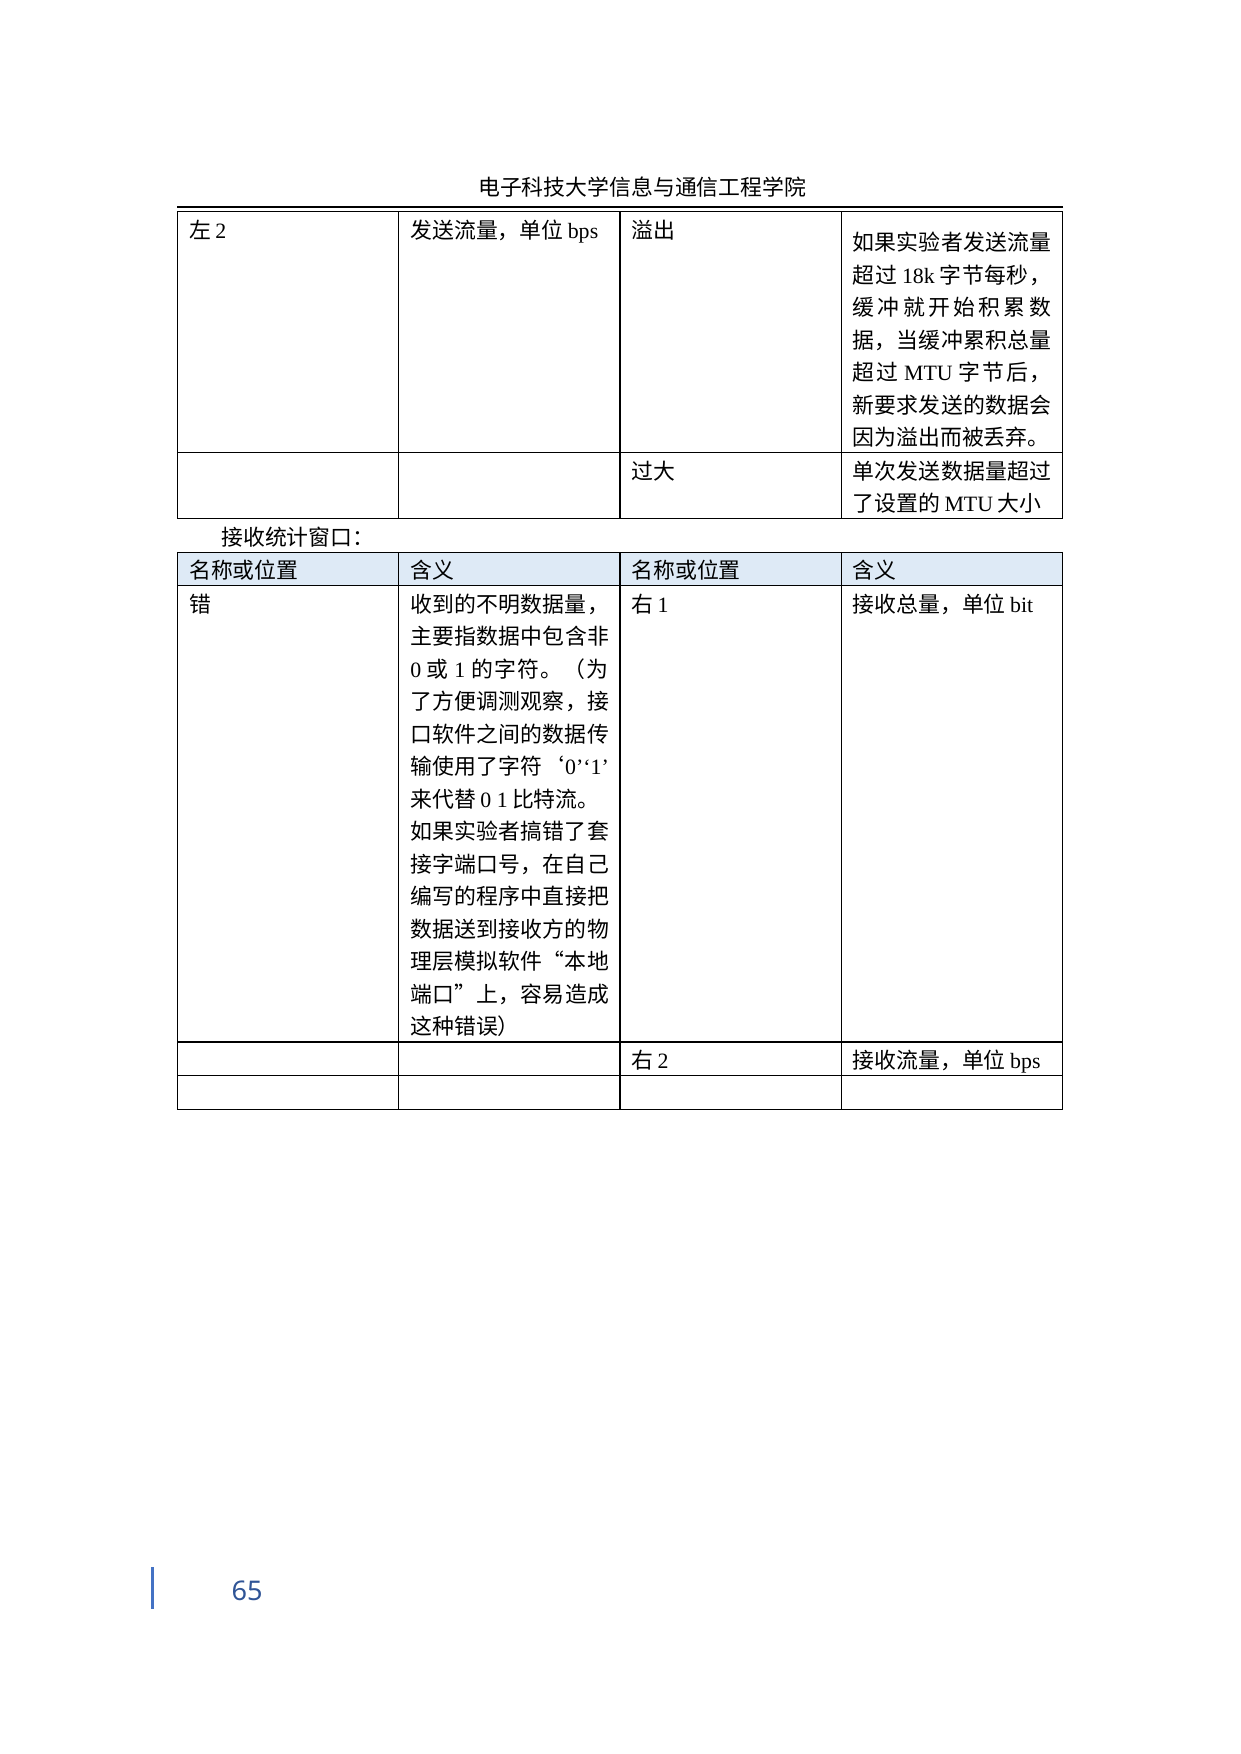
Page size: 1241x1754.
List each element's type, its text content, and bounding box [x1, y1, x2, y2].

text 接收统计窗口： [177, 519, 1063, 552]
table_cell [621, 1076, 841, 1108]
table_cell [842, 1076, 1062, 1108]
table_cell [399, 453, 619, 518]
table_cell [399, 1043, 619, 1075]
table_cell 左2 [178, 212, 398, 452]
table_cell 右2 [621, 1043, 841, 1075]
table_cell 溢出 [621, 212, 841, 452]
table_cell 右1 [621, 586, 841, 1041]
table_cell 接收流量，单位bps [842, 1043, 1062, 1075]
table_header 名称或位置 [621, 553, 841, 585]
table_cell [178, 453, 398, 518]
table_header 含义 [842, 553, 1062, 585]
table_cell 接收总量，单位bit [842, 586, 1062, 1041]
table_header 名称或位置 [178, 553, 398, 585]
table_cell 过大 [621, 453, 841, 518]
table_cell [178, 1076, 398, 1108]
table_cell 如果实验者发送流量超过18k字节每秒，缓冲就开始积累数据，当缓冲累积总量超过MTU字节后，新要求发送的数据会因为溢出而被丢弃。 [842, 212, 1062, 452]
table_cell 收到的不明数据量，主要指数据中包含非0或1的字符。（为了方便调测观察，接口软件之间的数据传输使用了字符‘0’‘1’来代替0 1比特流。 如果实验者搞错了套接字端口号，在自己编写的程序中直接把数据送到接收方的物理层模拟软件“本地端口”上，容易造成这种错误） [399, 586, 619, 1041]
table_cell 单次发送数据量超过了设置的MTU大小 [842, 453, 1062, 518]
table_header 含义 [399, 553, 619, 585]
table_cell [399, 1076, 619, 1108]
table_cell [178, 1043, 398, 1075]
table_cell 发送流量，单位bps [399, 212, 619, 452]
table_cell 错 [178, 586, 398, 1041]
